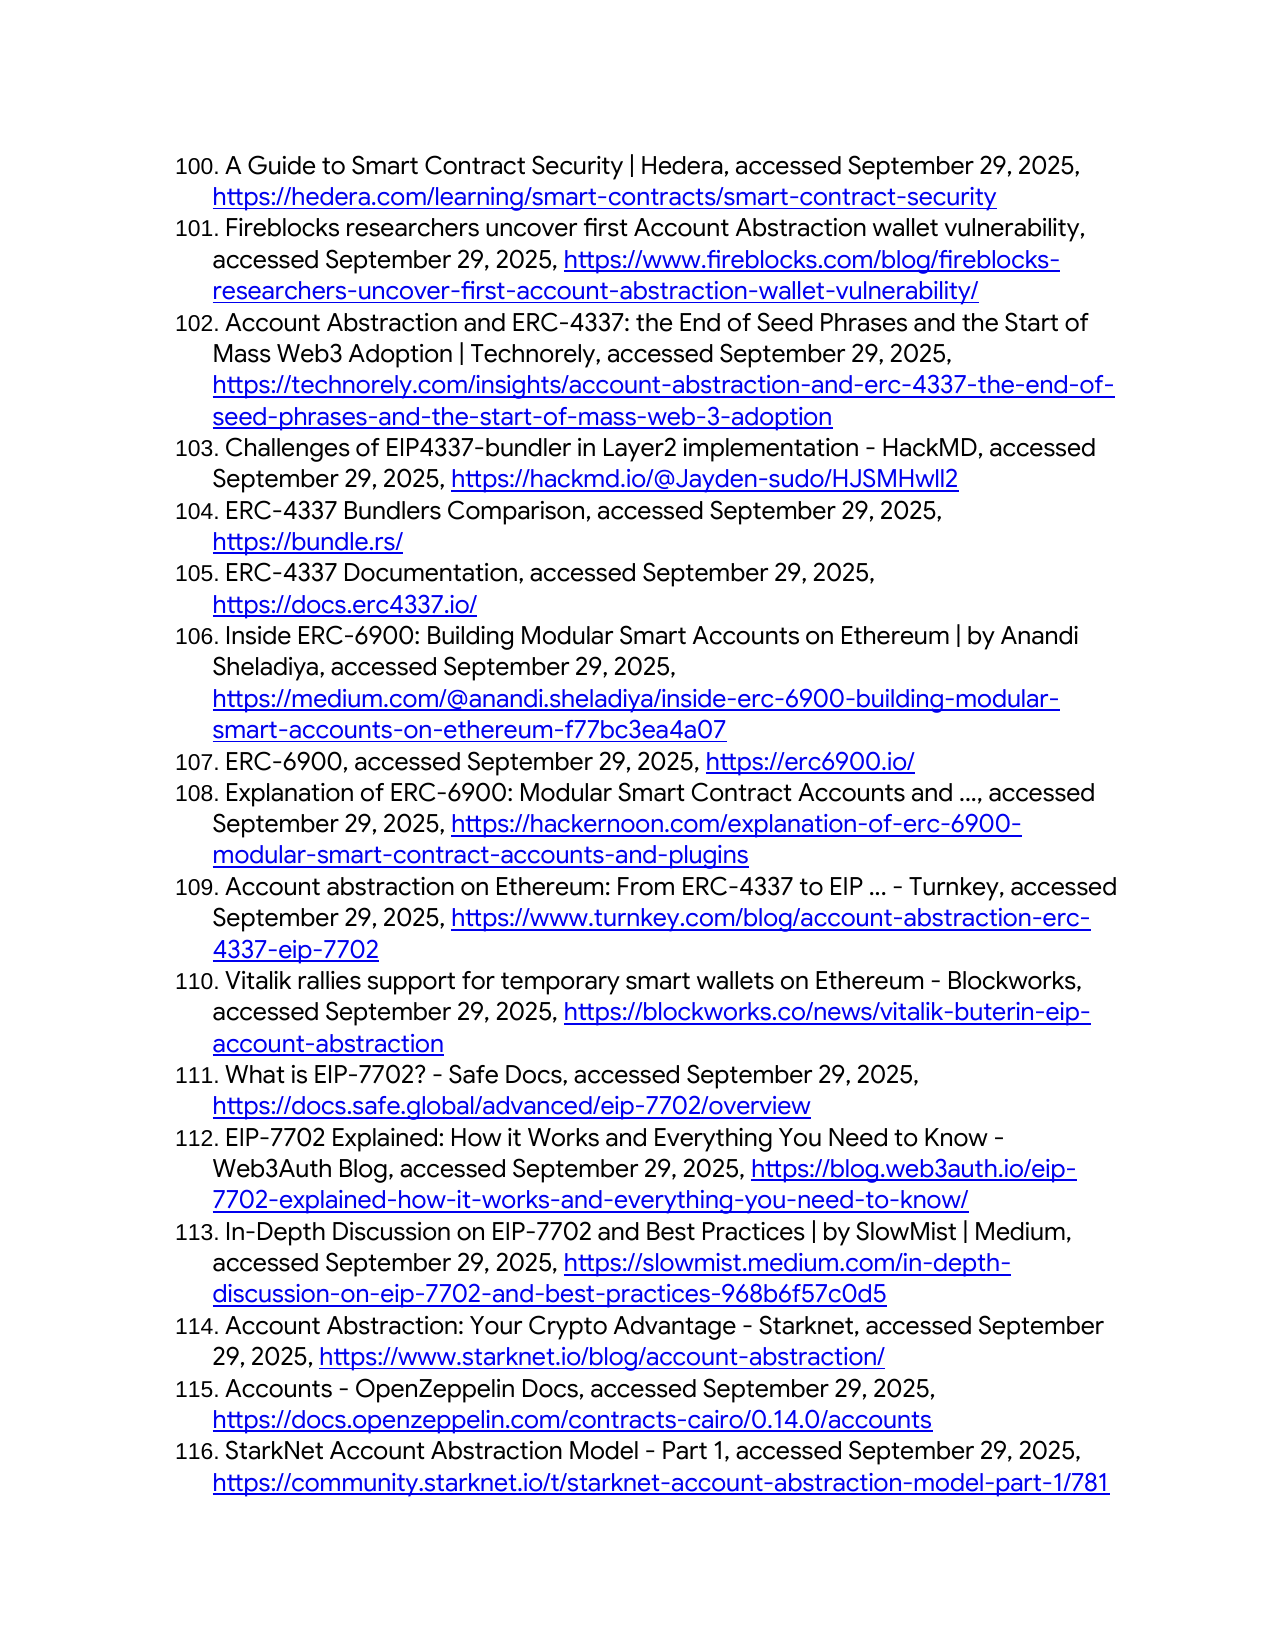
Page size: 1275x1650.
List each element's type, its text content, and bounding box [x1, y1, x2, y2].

list ERC-4337 Bundlers Comparison, accessed September 29, 2025, https://bundle.rs/ [175, 495, 1125, 558]
list Account Abstraction and ERC-4337: the End of Seed Phrases and the Start of Mass Web3 Adoption | Technorely, accessed September 29, 2025, https://technorely.com/insights/account-abstraction-and-erc-4337-the-end-of-seed-phrases-and-the-start-of-mass-web-3-adoption [175, 307, 1125, 432]
list Explanation of ERC-6900: Modular Smart Contract Accounts and ..., accessed September 29, 2025, https://hackernoon.com/explanation-of-erc-6900-modular-smart-contract-accounts-and-plugins [175, 777, 1125, 871]
list ERC-4337 Documentation, accessed September 29, 2025, https://docs.erc4337.io/ [175, 558, 1125, 620]
list Challenges of EIP4337-bundler in Layer2 implementation - HackMD, accessed September 29, 2025, https://hackmd.io/@Jayden-sudo/HJSMHwll2 [175, 432, 1125, 495]
list Account abstraction on Ethereum: From ERC-4337 to EIP ... - Turnkey, accessed September 29, 2025, https://www.turnkey.com/blog/account-abstraction-erc-4337-eip-7702 [175, 871, 1125, 965]
list Vitalik rallies support for temporary smart wallets on Ethereum - Blockworks, accessed September 29, 2025, https://blockworks.co/news/vitalik-buterin-eip-account-abstraction [175, 965, 1125, 1059]
list StarkNet Account Abstraction Model - Part 1, accessed September 29, 2025, https://community.starknet.io/t/starknet-account-abstraction-model-part-1/781 [175, 1436, 1125, 1498]
list Accounts - OpenZeppelin Docs, accessed September 29, 2025, https://docs.openzeppelin.com/contracts-cairo/0.14.0/accounts [175, 1373, 1125, 1436]
list Account Abstraction: Your Crypto Advantage - Starknet, accessed September 29, 2025, https://www.starknet.io/blog/account-abstraction/ [175, 1310, 1125, 1373]
list Inside ERC-6900: Building Modular Smart Accounts on Ethereum | by Anandi Sheladiya, accessed September 29, 2025, https://medium.com/@anandi.sheladiya/inside-erc-6900-building-modular-smart-accounts-on-ethereum-f77bc3ea4a07 [175, 620, 1125, 746]
list EIP-7702 Explained: How it Works and Everything You Need to Know - Web3Auth Blog, accessed September 29, 2025, https://blog.web3auth.io/eip-7702-explained-how-it-works-and-everything-you-need-to-know/ [175, 1122, 1125, 1216]
list What is EIP-7702? - Safe Docs, accessed September 29, 2025, https://docs.safe.global/advanced/eip-7702/overview [175, 1059, 1125, 1122]
list In-Depth Discussion on EIP-7702 and Best Practices | by SlowMist | Medium, accessed September 29, 2025, https://slowmist.medium.com/in-depth-discussion-on-eip-7702-and-best-practices-968b6f57c0d5 [175, 1216, 1125, 1310]
list A Guide to Smart Contract Security | Hedera, accessed September 29, 2025, https://hedera.com/learning/smart-contracts/smart-contract-security [175, 150, 1125, 213]
list Fireblocks researchers uncover first Account Abstraction wallet vulnerability, accessed September 29, 2025, https://www.fireblocks.com/blog/fireblocks-researchers-uncover-first-account-abstraction-wallet-vulnerability/ [175, 213, 1125, 307]
list ERC-6900, accessed September 29, 2025, https://erc6900.io/ [175, 746, 1125, 777]
